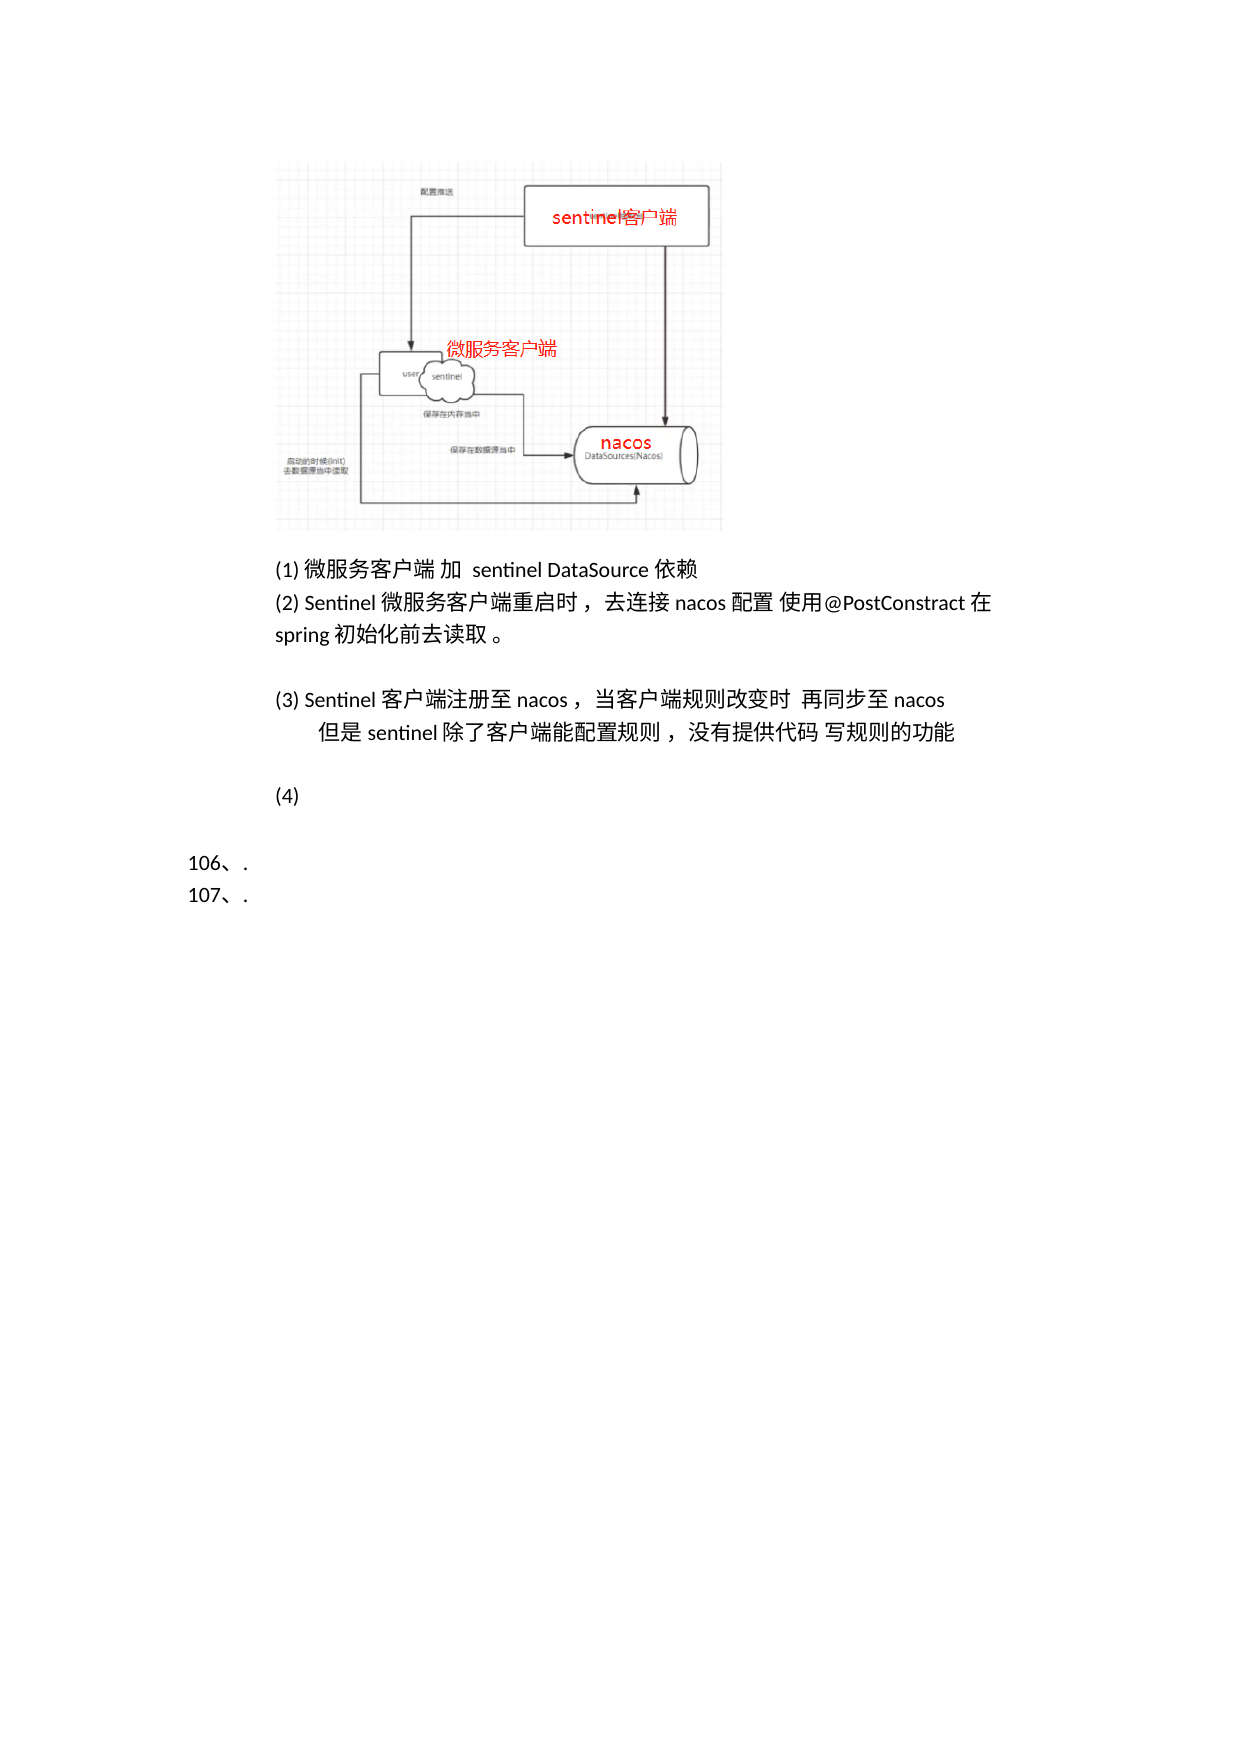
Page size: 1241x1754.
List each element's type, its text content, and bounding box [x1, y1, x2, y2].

list . [187, 844, 1053, 877]
list . [187, 877, 1053, 909]
list Sentinel 客户端注册至nacos ，当客户端规则改变时 再同步至 nacos [231, 682, 1053, 714]
picture [275, 162, 724, 531]
list Sentinel 微服务客户端重启时 ，去连接nacos 配置 使用@PostConstract 在 spring初始化前去读取 。 [231, 584, 1053, 649]
list 微服务客户端 加 sentinel DataSource 依赖 [231, 552, 1053, 584]
list 但是 sentinel 除了客户端能配置规则 ，没有提供代码 写规则的功能 [275, 714, 1053, 747]
